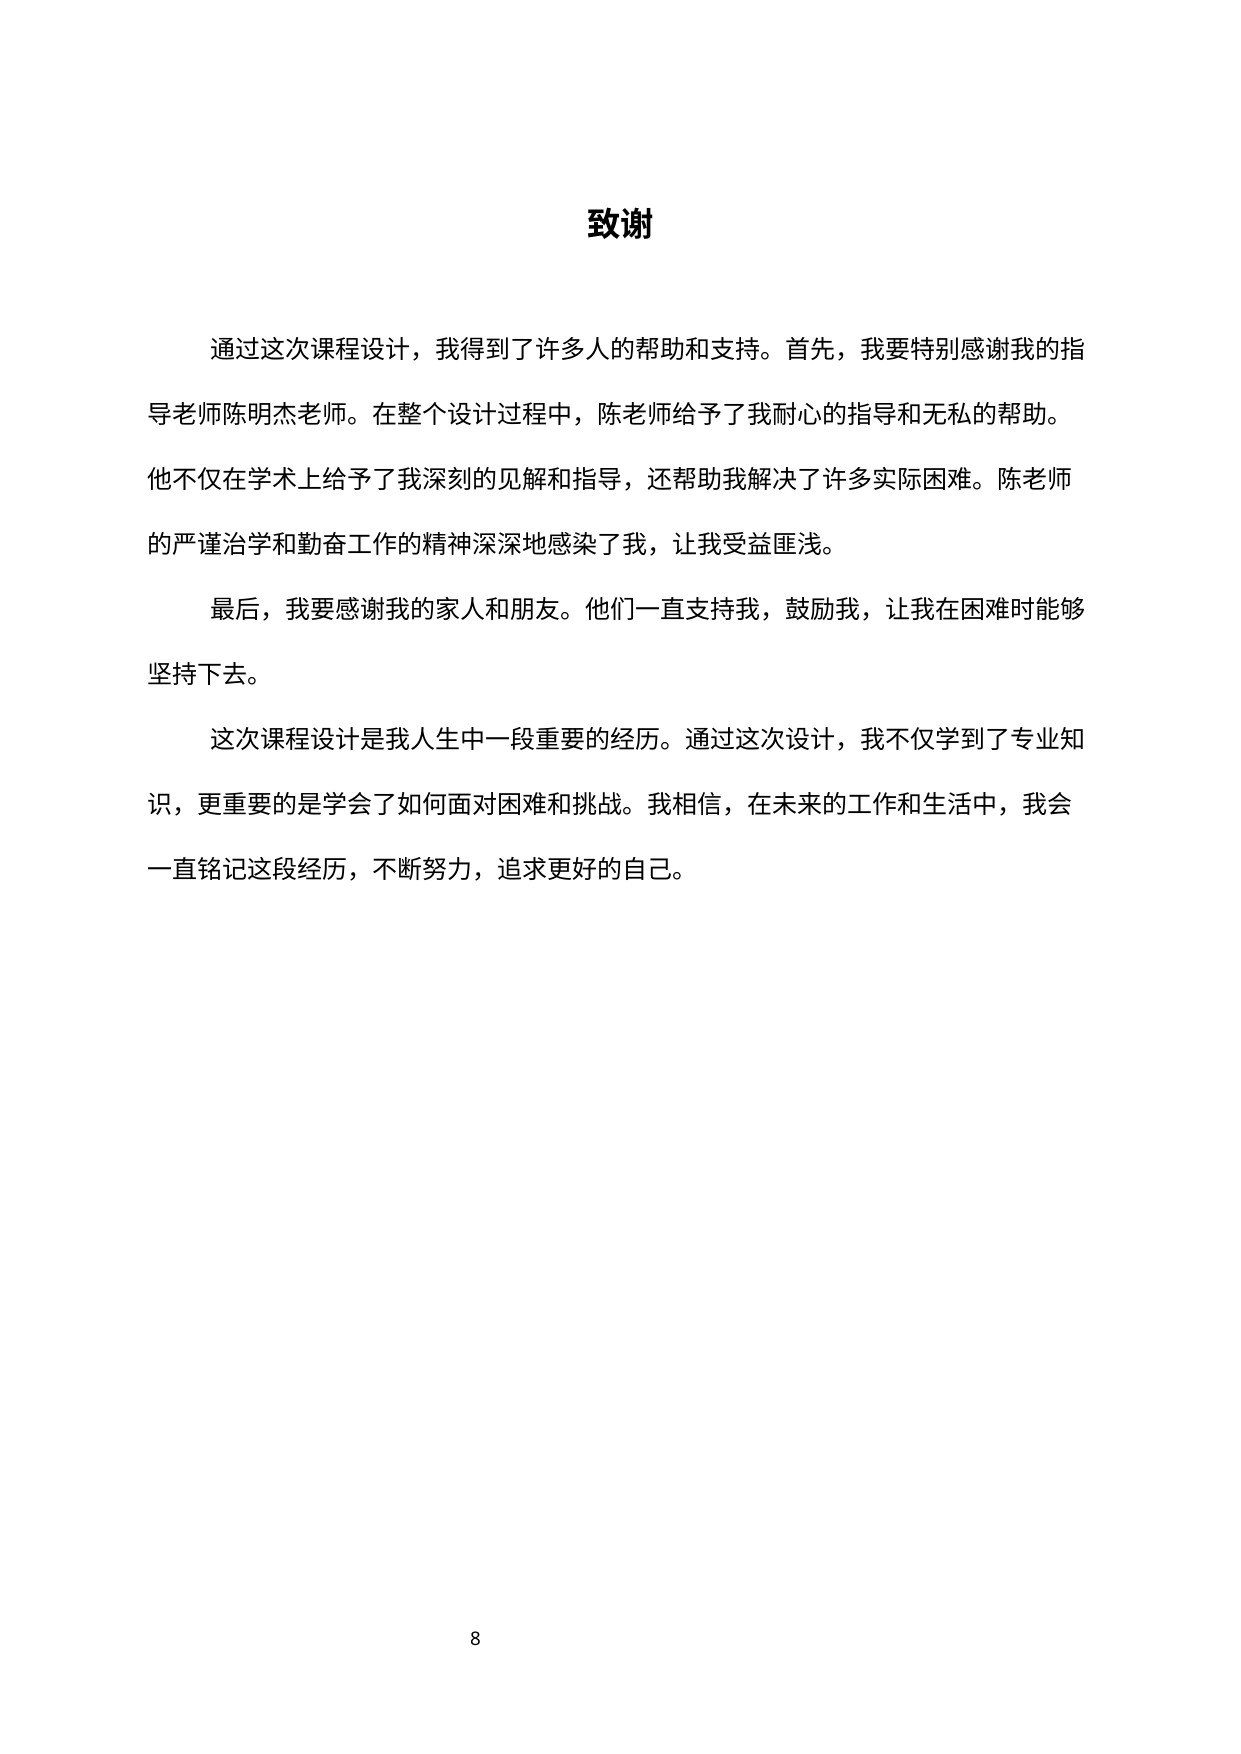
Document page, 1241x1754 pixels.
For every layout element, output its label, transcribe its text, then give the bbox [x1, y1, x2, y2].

text 通过这次课程设计，我得到了许多人的帮助和支持。首先，我要特别感谢我的指导老师陈明杰老师。在整个设计过程中，陈老师给予了我耐心的指导和无私的帮助。他不仅在学术上给予了我深刻的见解和指导，还帮助我解决了许多实际困难。陈老师的严谨治学和勤奋工作的精神深深地感染了我，让我受益匪浅。 [148, 315, 1093, 575]
text 这次课程设计是我人生中一段重要的经历。通过这次设计，我不仅学到了专业知识，更重要的是学会了如何面对困难和挑战。我相信，在未来的工作和生活中，我会一直铭记这段经历，不断努力，追求更好的自己。 [148, 705, 1093, 900]
text 最后，我要感谢我的家人和朋友。他们一直支持我，鼓励我，让我在困难时能够坚持下去。 [148, 575, 1093, 705]
subtitle 致谢 [148, 189, 1093, 254]
